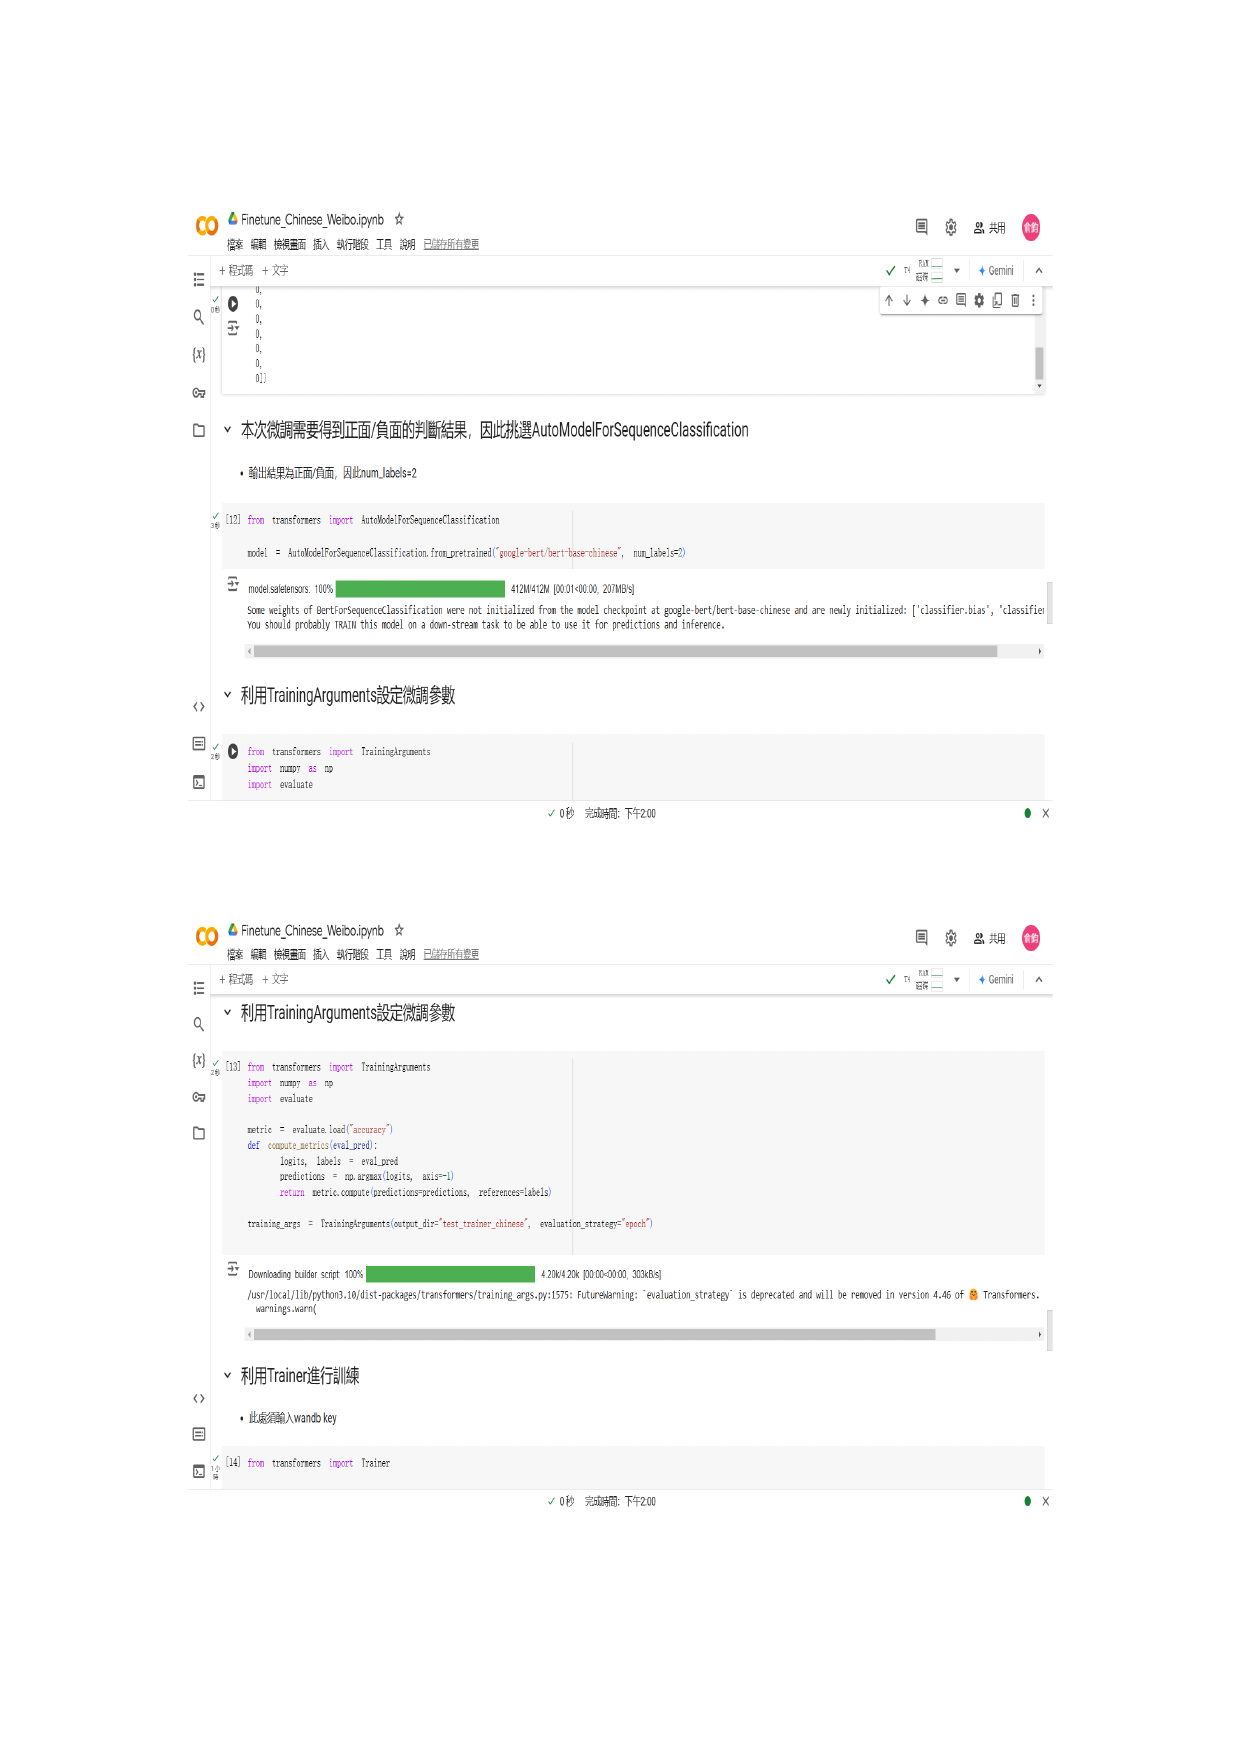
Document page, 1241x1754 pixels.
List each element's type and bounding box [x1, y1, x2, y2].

picture [187, 202, 1053, 820]
picture [187, 914, 1053, 1507]
